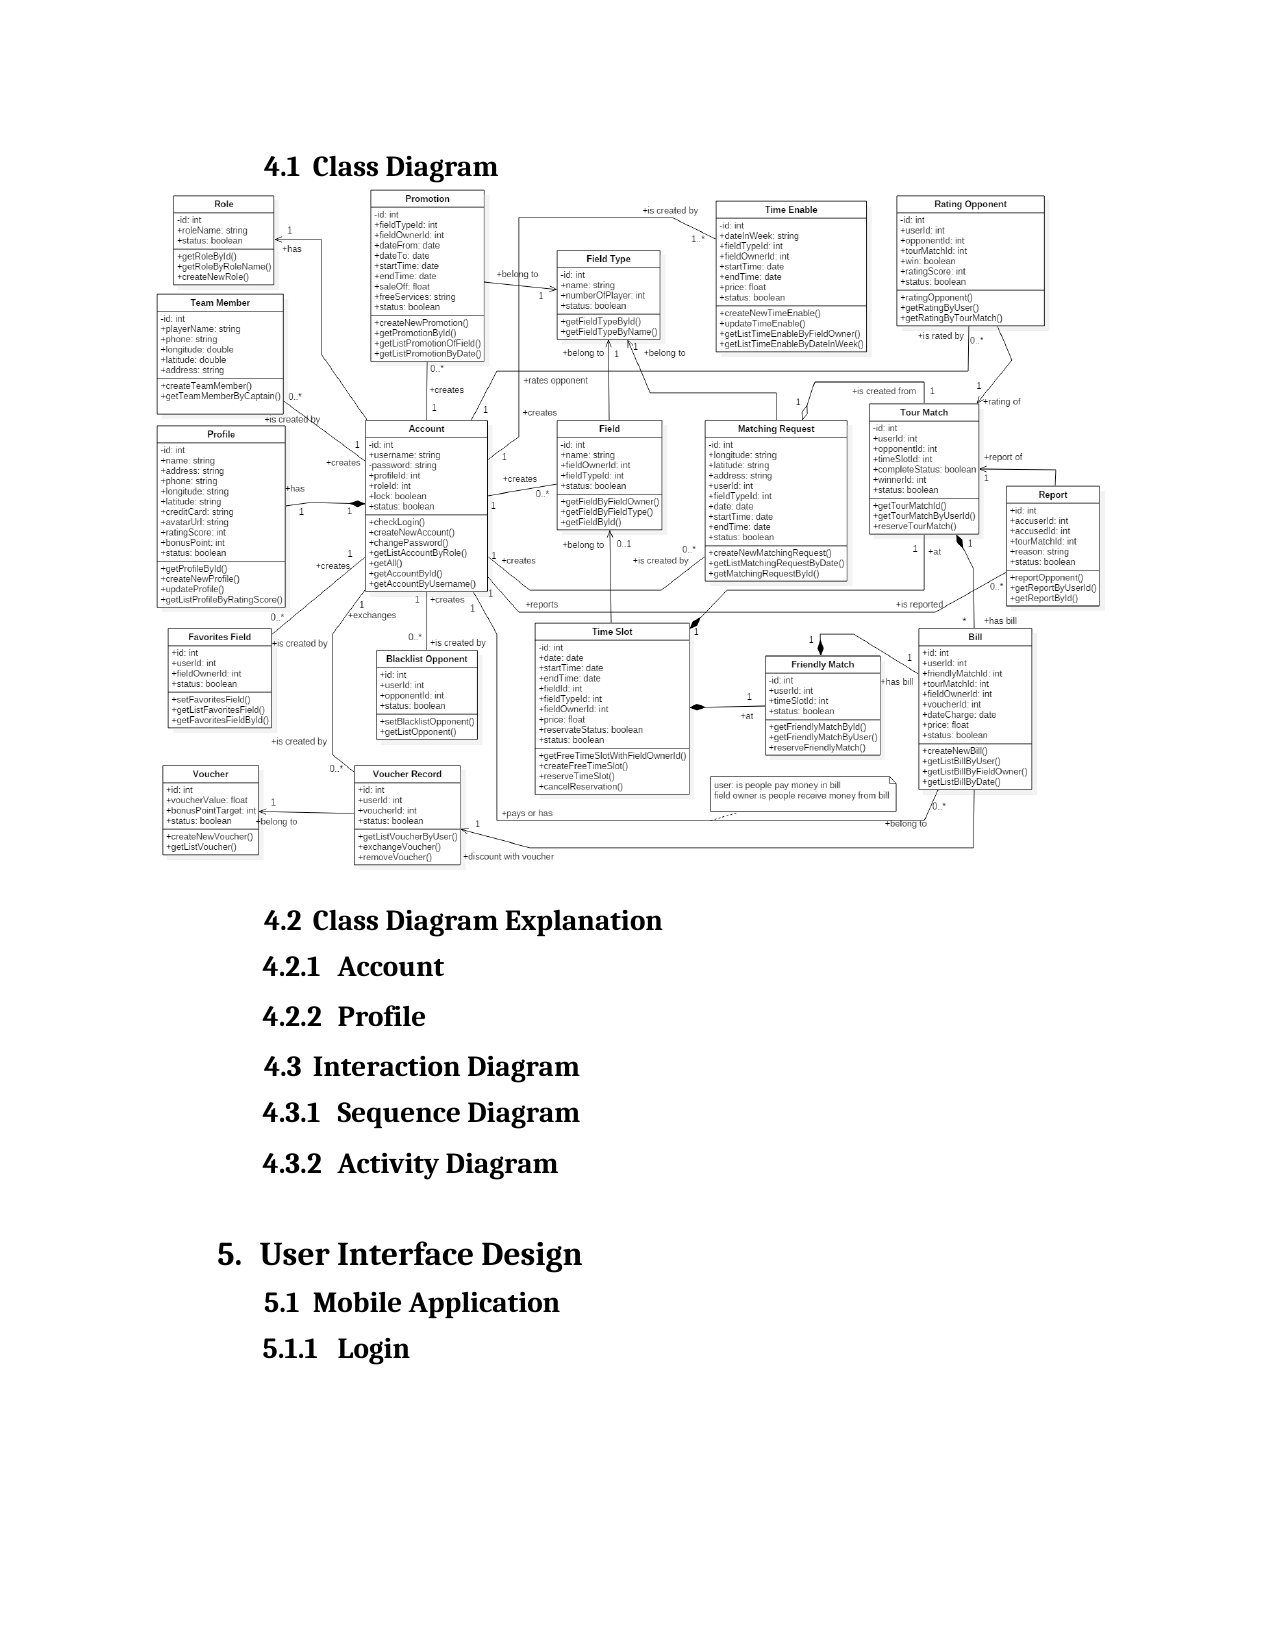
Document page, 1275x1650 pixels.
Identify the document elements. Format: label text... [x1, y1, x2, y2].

subtitle User Interface Design [217, 1236, 1125, 1274]
subtitle Profile [262, 1000, 1125, 1034]
subtitle Account [262, 950, 1125, 984]
subtitle Login [262, 1332, 1125, 1366]
subtitle Mobile Application [264, 1286, 1125, 1320]
subtitle Class Diagram [264, 150, 1125, 183]
subtitle Activity Diagram [262, 1147, 1125, 1180]
subtitle Class Diagram Explanation [264, 904, 1125, 938]
subtitle Interaction Diagram [264, 1051, 1125, 1084]
picture [150, 183, 1125, 892]
subtitle Sequence Diagram [262, 1097, 1125, 1130]
